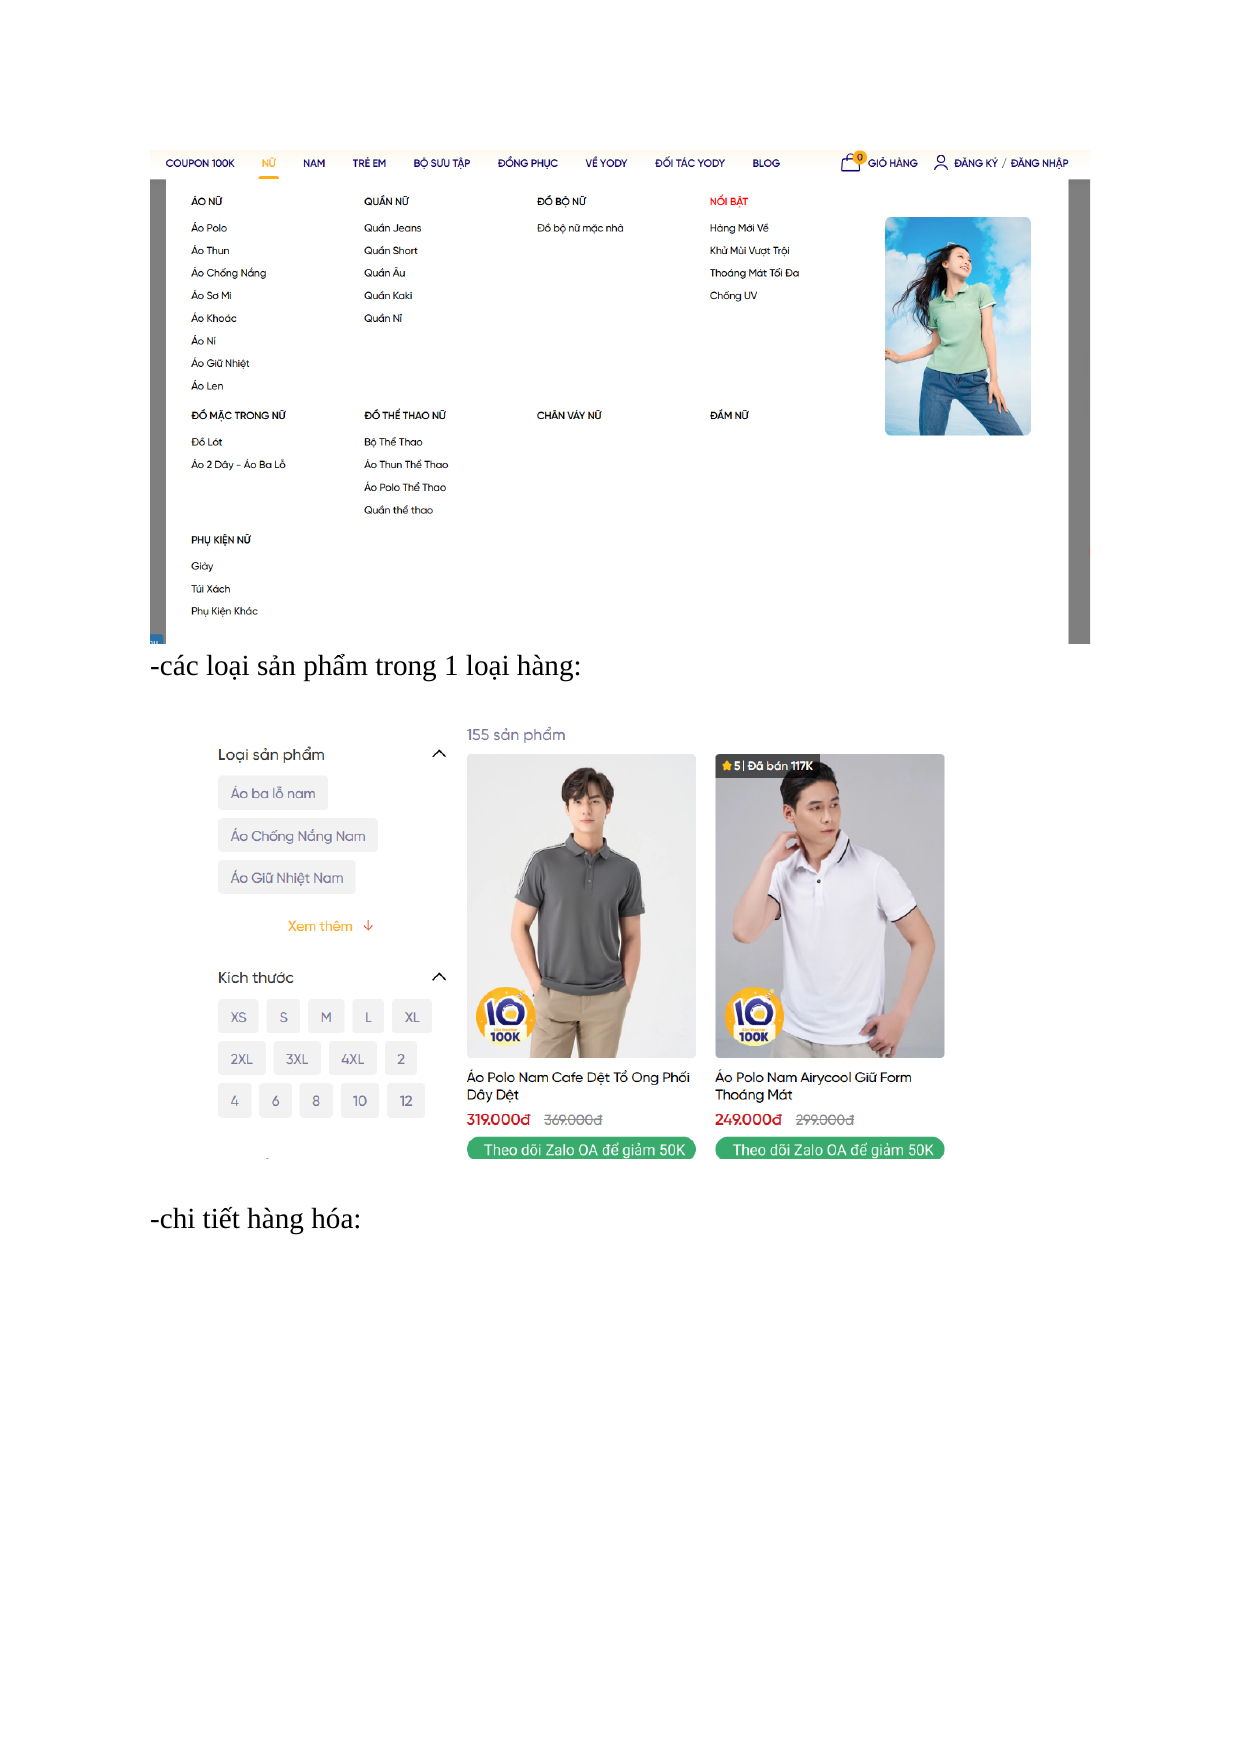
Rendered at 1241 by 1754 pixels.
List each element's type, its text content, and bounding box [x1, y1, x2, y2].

picture [150, 686, 959, 1159]
picture [150, 150, 1091, 644]
text -các loại sản phẩm trong 1 loại hàng: [150, 648, 1090, 681]
text -chi tiết hàng hóa: [150, 1201, 1090, 1235]
